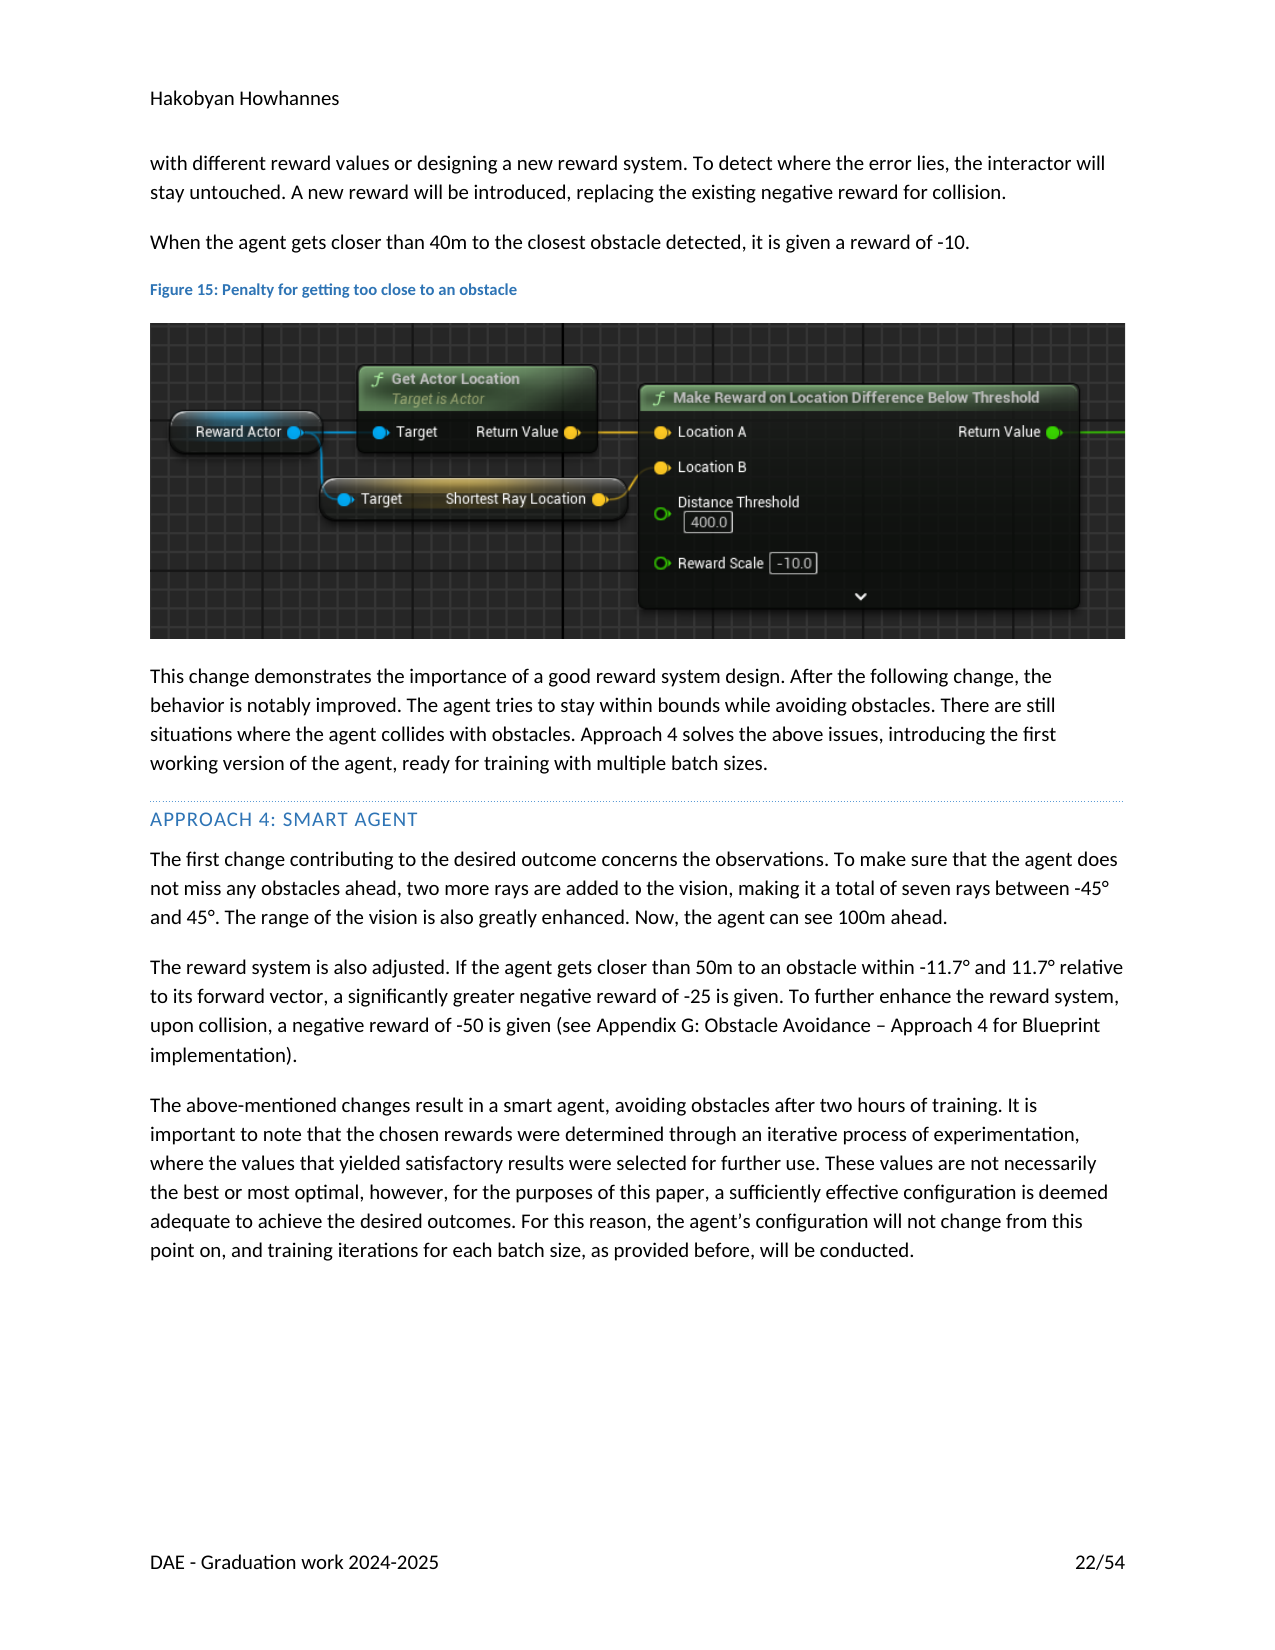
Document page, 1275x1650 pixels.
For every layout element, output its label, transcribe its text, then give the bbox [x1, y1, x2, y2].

text This change demonstrates the importance of a good reward system design. After the following change, the behavior is notably improved. The agent tries to stay within bounds while avoiding obstacles. There are still situations where the agent collides with obstacles. Approach 4 solves the above issues, introducing the first working version of the agent, ready for training with multiple batch sizes. [150, 663, 1125, 776]
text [150, 150, 1125, 204]
subtitle Approach 4: Smart Agent [150, 801, 1125, 832]
picture [150, 323, 1125, 639]
text The reward system is also adjusted. If the agent gets closer than 50m to an obstacle within -11.7° and 11.7° relative to its forward vector, a significantly greater negative reward of -25 is given. To further enhance the reward system, upon collision, a negative reward of -50 is given (see Appendix G: Obstacle Avoidance – Approach 4 for Blueprint implementation). [150, 954, 1125, 1067]
text The first change contributing to the desired outcome concerns the observations. To make sure that the agent does not miss any obstacles ahead, two more rays are added to the vision, making it a total of seven rays between -45° and 45°. The range of the vision is also greatly enhanced. Now, the agent can see 100m ahead. [150, 846, 1125, 930]
text When the agent gets closer than 40m to the closest obstacle detected, it is given a reward of -10. [150, 229, 1125, 254]
text The above-mentioned changes result in a smart agent, avoiding obstacles after two hours of training. It is important to note that the chosen rewards were determined through an iterative process of experimentation, where the values that yielded satisfactory results were selected for further use. These values are not necessarily the best or most optimal, however, for the purposes of this paper, a sufficiently effective configuration is deemed adequate to achieve the desired outcomes. For this reason, the agent’s configuration will not change from this point on, and training iterations for each batch size, as provided before, will be conducted. [150, 1092, 1125, 1263]
